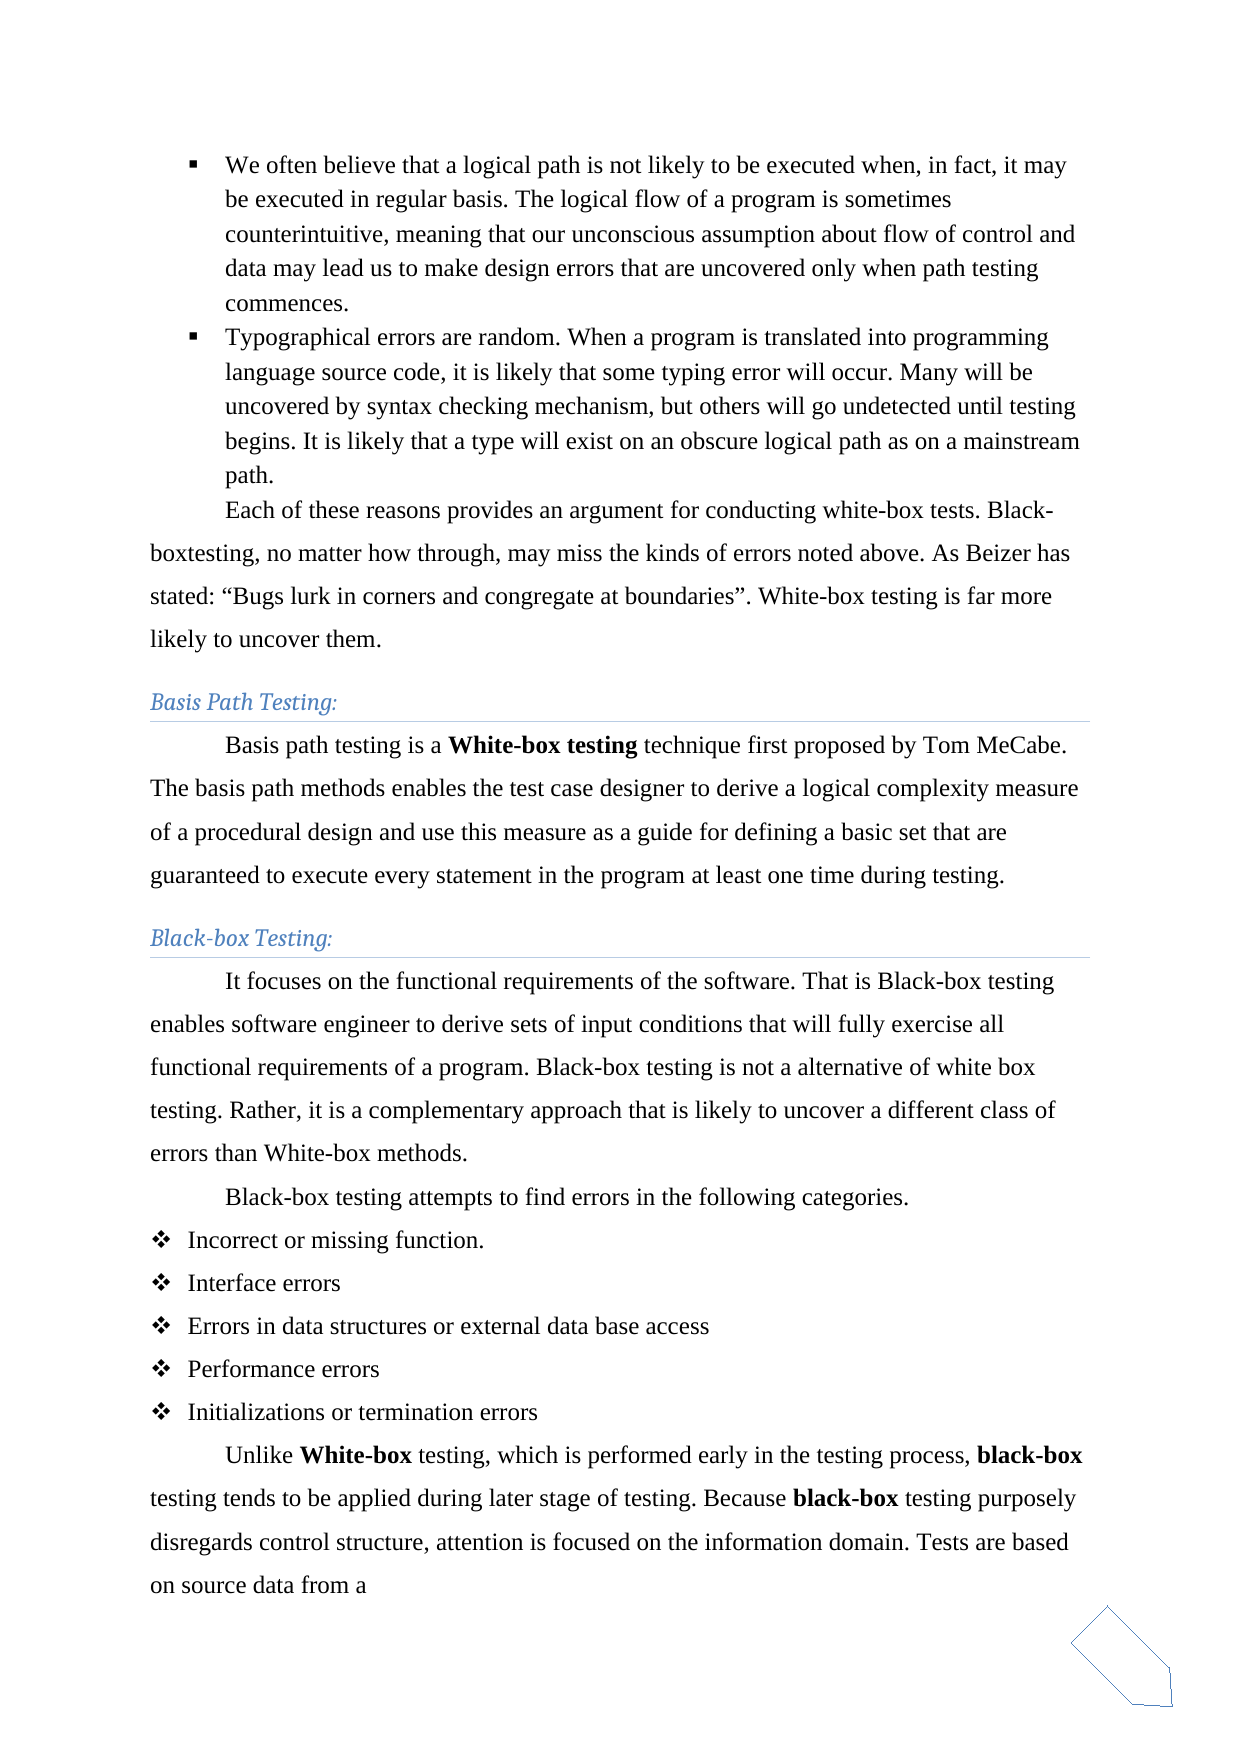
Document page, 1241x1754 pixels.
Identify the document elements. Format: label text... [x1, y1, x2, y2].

subtitle Black-box Testing: [150, 924, 1090, 957]
text Each of these reasons provides an argument for conducting white-box tests. Black-boxtesting, no matter how through, may miss the kinds of errors noted above. As Beizer has stated: “Bugs lurk in corners and congregate at boundaries”. White-box testing is far more likely to uncover them. [150, 495, 1090, 653]
list Interface errors [150, 1268, 1090, 1297]
list Incorrect or missing function. [150, 1225, 1090, 1253]
list We often believe that a logical path is not likely to be executed when, in fact, it may be executed in regular basis. The logical flow of a program is sometimes counterintuitive, meaning that our unconscious assumption about flow of control and data may lead us to make design errors that are uncovered only when path testing commences. [187, 150, 1090, 317]
subtitle Basis Path Testing: [150, 688, 1090, 721]
list Performance errors [150, 1354, 1090, 1383]
text It focuses on the functional requirements of the software. That is Black-box testing enables software engineer to derive sets of input conditions that will fully exercise all functional requirements of a program. Black-box testing is not a alternative of white box testing. Rather, it is a complementary approach that is likely to uncover a different class of errors than White-box methods. [150, 966, 1090, 1167]
list Typographical errors are random. When a program is translated into programming language source code, it is likely that some typing error will occur. Many will be uncovered by syntax checking mechanism, but others will go undetected until testing begins. It is likely that a type will exist on an obscure logical path as on a mainstream path. [187, 322, 1090, 489]
list Errors in data structures or external data base access [150, 1311, 1090, 1340]
text Black-box testing attempts to find errors in the following categories. [150, 1182, 1090, 1210]
list Initializations or termination errors [150, 1397, 1090, 1426]
text Unlike White-box testing, which is performed early in the testing process, black-box testing tends to be applied during later stage of testing. Because black-box testing purposely disregards control structure, attention is focused on the information domain. Tests are based on source data from a [150, 1440, 1090, 1598]
text Basis path testing is a White-box testing technique first proposed by Tom MeCabe. The basis path methods enables the test case designer to derive a logical complexity measure of a procedural design and use this measure as a guide for defining a basic set that are guaranteed to execute every statement in the program at least one time during testing. [150, 730, 1090, 888]
